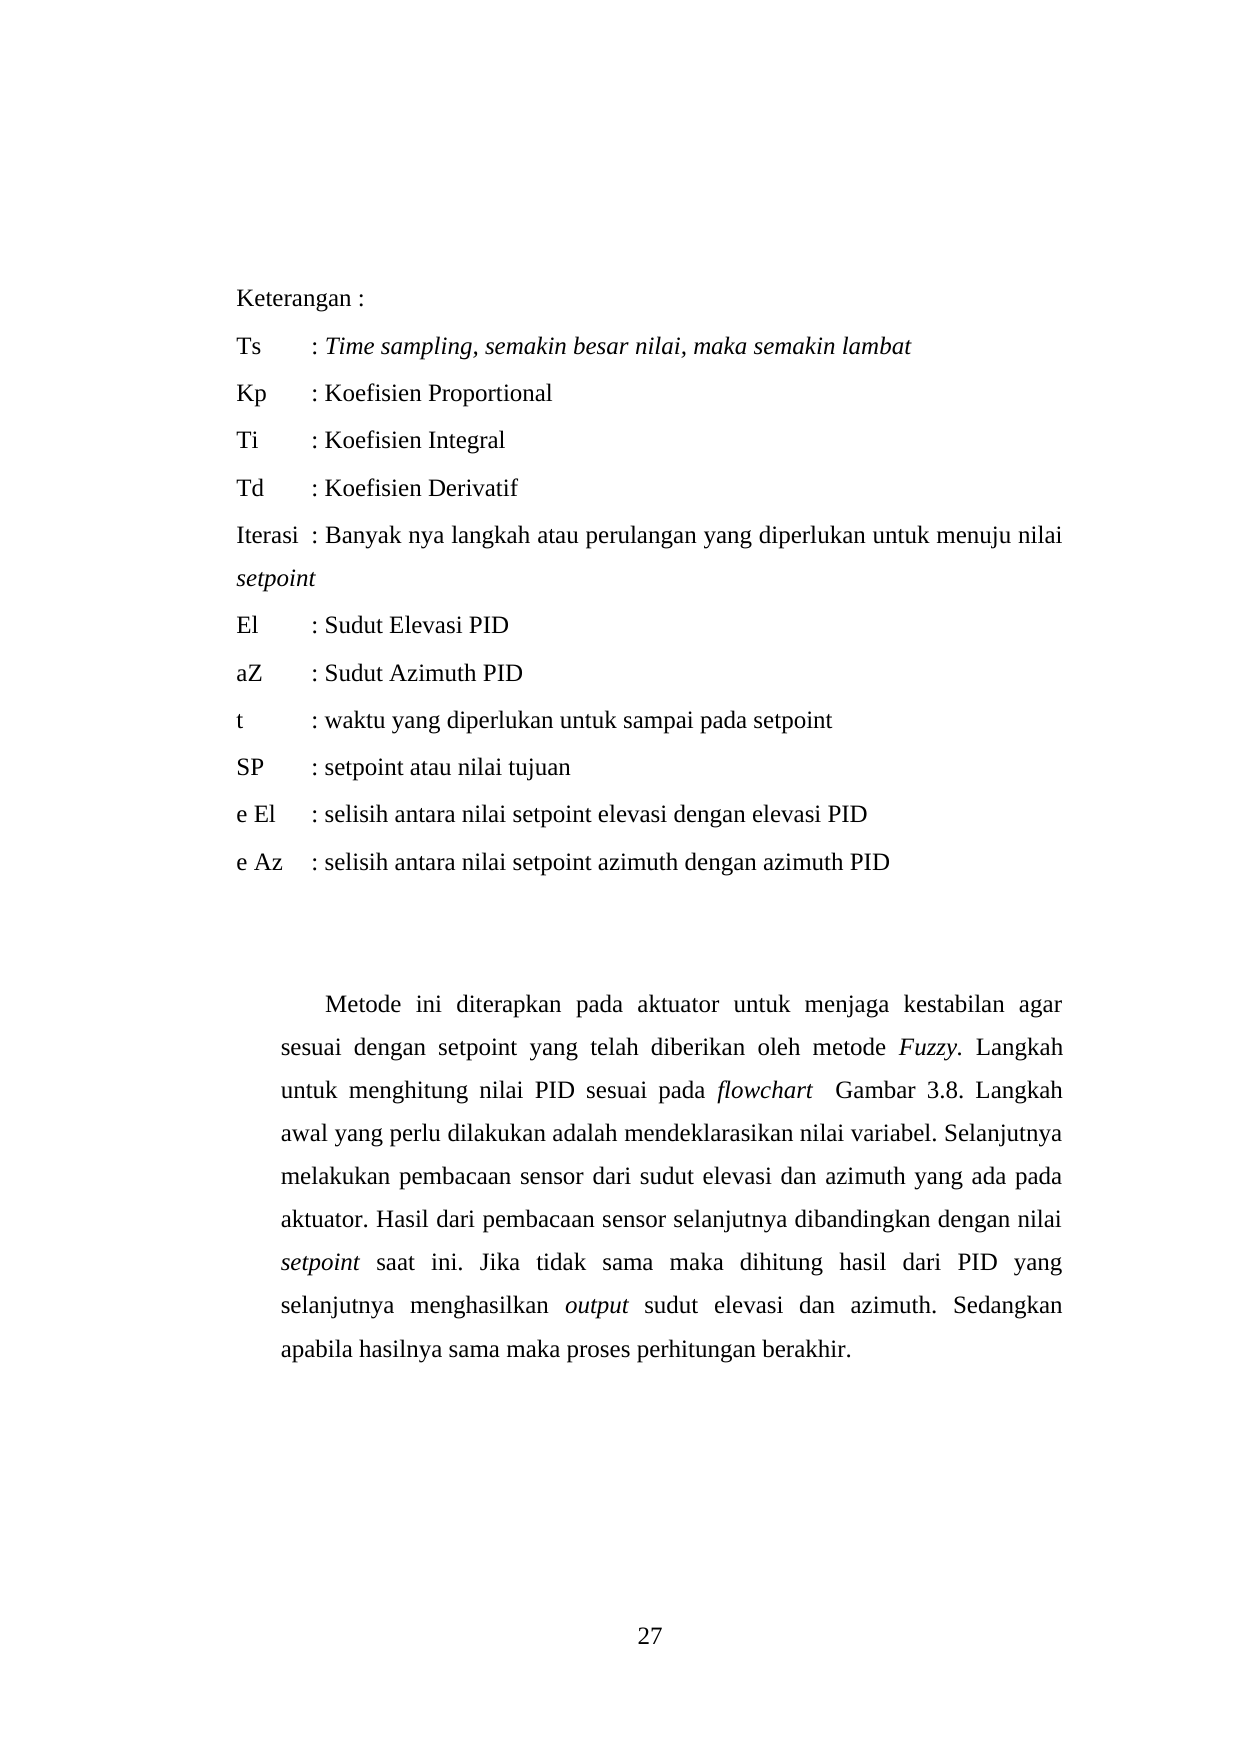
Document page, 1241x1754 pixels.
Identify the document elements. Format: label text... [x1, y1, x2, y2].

text e Az : selisih antara nilai setpoint azimuth dengan azimuth PID [236, 847, 1063, 876]
text Ts : Time sampling, semakin besar nilai, maka semakin lambat [236, 331, 1063, 359]
text Iterasi : Banyak nya langkah atau perulangan yang diperlukan untuk menuju nilai setpoint [236, 520, 1063, 592]
text Metode ini diterapkan pada aktuator untuk menjaga kestabilan agar sesuai dengan setpoint yang telah diberikan oleh metode Fuzzy. Langkah untuk menghitung nilai PID sesuai pada flowchart Gambar 3.8. Langkah awal yang perlu dilakukan adalah mendeklarasikan nilai variabel. Selanjutnya melakukan pembacaan sensor dari sudut elevasi dan azimuth yang ada pada aktuator. Hasil dari pembacaan sensor selanjutnya dibandingkan dengan nilai setpoint saat ini. Jika tidak sama maka dihitung hasil dari PID yang selanjutnya menghasilkan output sudut elevasi dan azimuth. Sedangkan apabila hasilnya sama maka proses perhitungan berakhir. [281, 989, 1063, 1362]
text Td : Koefisien Derivatif [236, 473, 1063, 501]
text Keterangan : [236, 283, 1063, 312]
text SP : setpoint atau nilai tujuan [236, 752, 1063, 781]
text Ti : Koefisien Integral [236, 425, 1063, 454]
text e El : selisih antara nilai setpoint elevasi dengan elevasi PID [236, 799, 1063, 828]
text Kp : Koefisien Proportional [236, 378, 1063, 407]
text El : Sudut Elevasi PID [236, 610, 1063, 639]
text aZ : Sudut Azimuth PID [236, 658, 1063, 686]
text t : waktu yang diperlukan untuk sampai pada setpoint [236, 705, 1063, 734]
